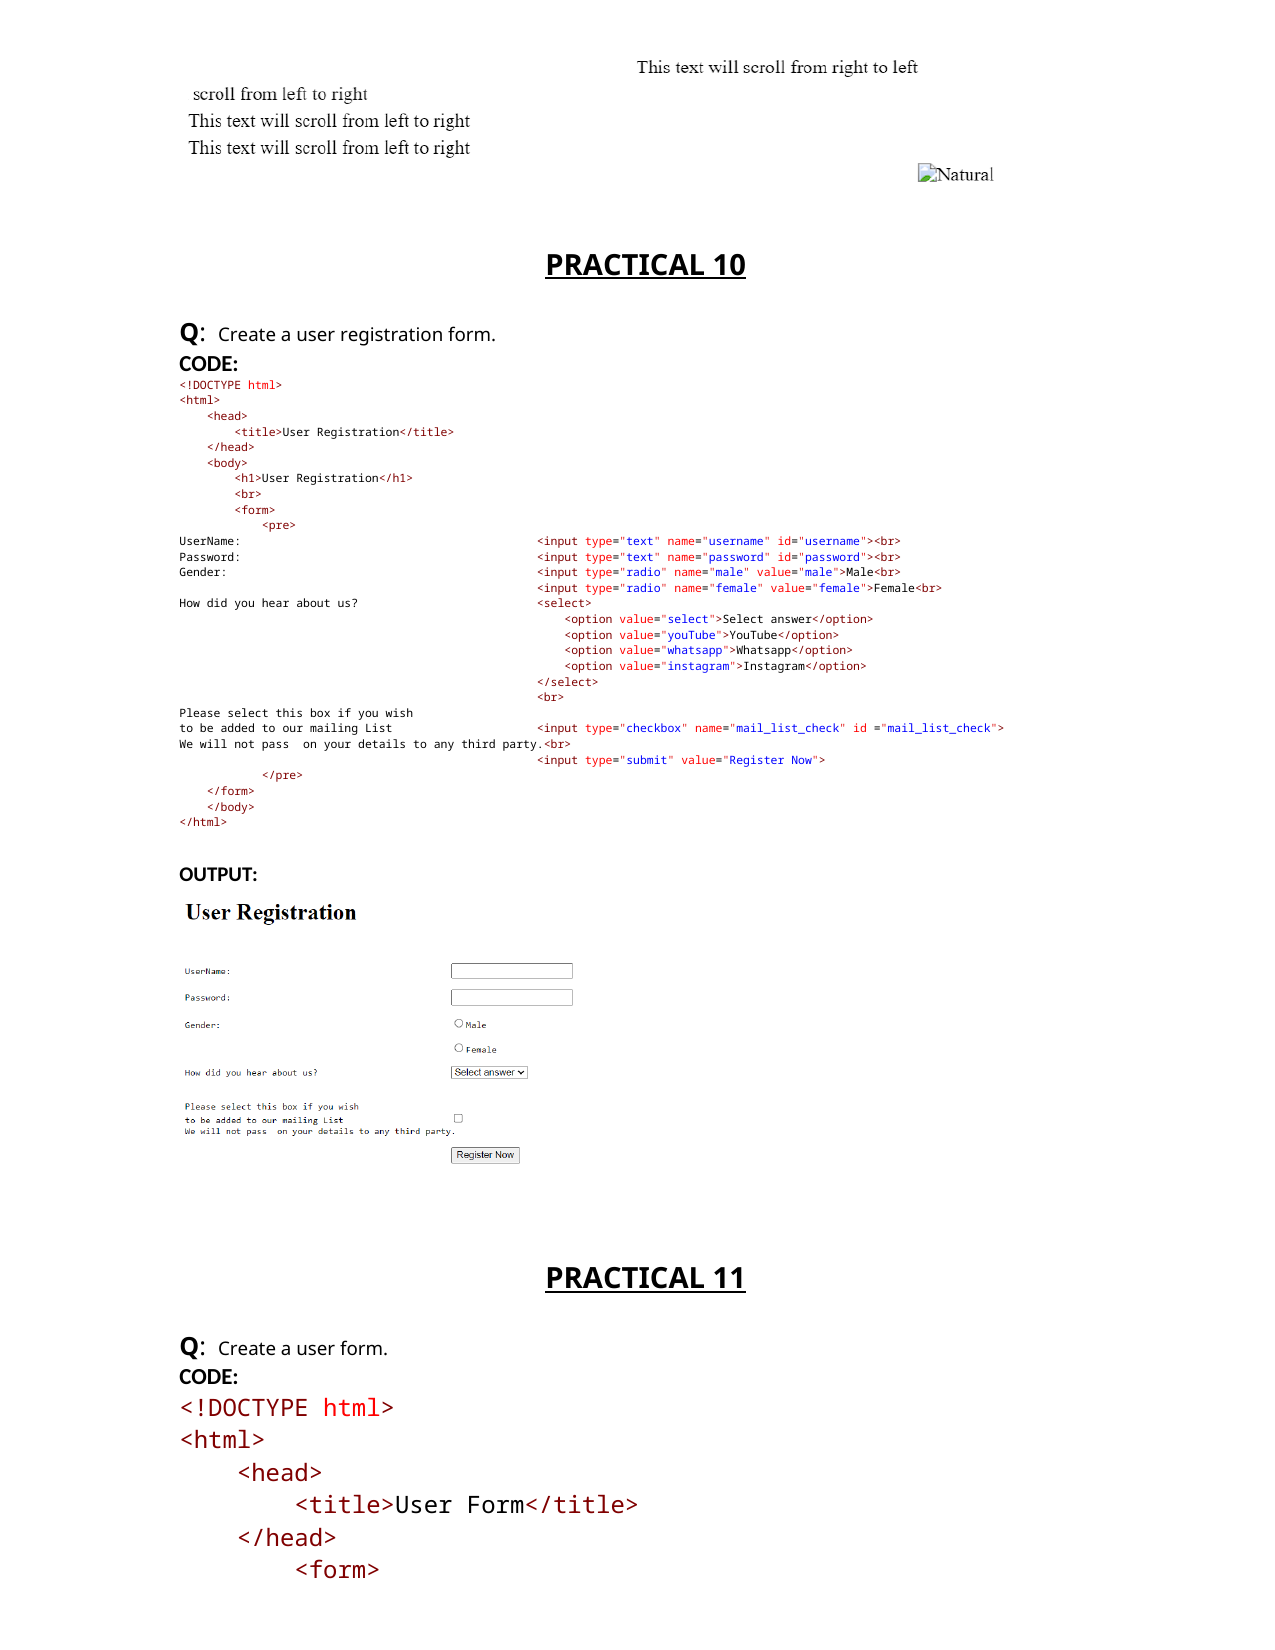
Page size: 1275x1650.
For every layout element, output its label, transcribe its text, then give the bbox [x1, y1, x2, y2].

text <option value="youTube">YouTube</option> [179, 627, 1096, 642]
text UserName: <input type="text" name="username" id="username"><br> [179, 533, 1096, 549]
text PRACTICAL 11 [195, 1257, 1096, 1297]
text <input type="submit" value="Register Now"> [179, 752, 1096, 767]
text <head> [179, 408, 1096, 424]
text <title>User Registration</title> [179, 424, 1096, 439]
text <option value="select">Select answer</option> [179, 611, 1096, 627]
text <pre> [179, 517, 1096, 533]
text <html> [179, 392, 1096, 408]
text <option value="instagram">Instagram</option> [179, 658, 1096, 674]
text CODE: [179, 1362, 1096, 1390]
text </pre> [179, 767, 1096, 783]
text </html> [179, 814, 1096, 830]
text PRACTICAL 10 [195, 244, 1096, 283]
text Q: Create a user registration form. [179, 315, 1096, 349]
picture [179, 47, 1096, 220]
text Q: Create a user form. [179, 1328, 1096, 1362]
text We will not pass on your details to any third party.<br> [179, 736, 1096, 752]
text OUTPUT: [179, 861, 1096, 887]
text CODE: [179, 349, 1096, 377]
text <title>User Form</title> [179, 1488, 1096, 1521]
picture [179, 886, 617, 1233]
text to be added to our mailing List <input type="checkbox" name="mail_list_check" id ="mail_list_check"> [179, 721, 1096, 736]
text </select> [179, 674, 1096, 689]
text </head> [179, 439, 1096, 455]
text <br> [179, 689, 1096, 705]
text <!DOCTYPE html> [179, 1390, 1096, 1423]
text Please select this box if you wish [179, 705, 1096, 721]
text <h1>User Registration</h1> [179, 471, 1096, 486]
text <br> [179, 486, 1096, 502]
text </form> [179, 783, 1096, 799]
text <body> [179, 455, 1096, 471]
text Password: <input type="text" name="password" id="password"><br> [179, 549, 1096, 564]
text <input type="radio" name="female" value="female">Female<br> [179, 580, 1096, 596]
text <head> [179, 1456, 1096, 1488]
text How did you hear about us? <select> [179, 596, 1096, 611]
text </head> [179, 1521, 1096, 1553]
text <html> [179, 1423, 1096, 1456]
text <form> [179, 1553, 1096, 1586]
text <form> [179, 502, 1096, 517]
text </body> [179, 799, 1096, 814]
text <option value="whatsapp">Whatsapp</option> [179, 642, 1096, 658]
text Gender: <input type="radio" name="male" value="male">Male<br> [179, 564, 1096, 580]
text <!DOCTYPE html> [179, 377, 1096, 392]
